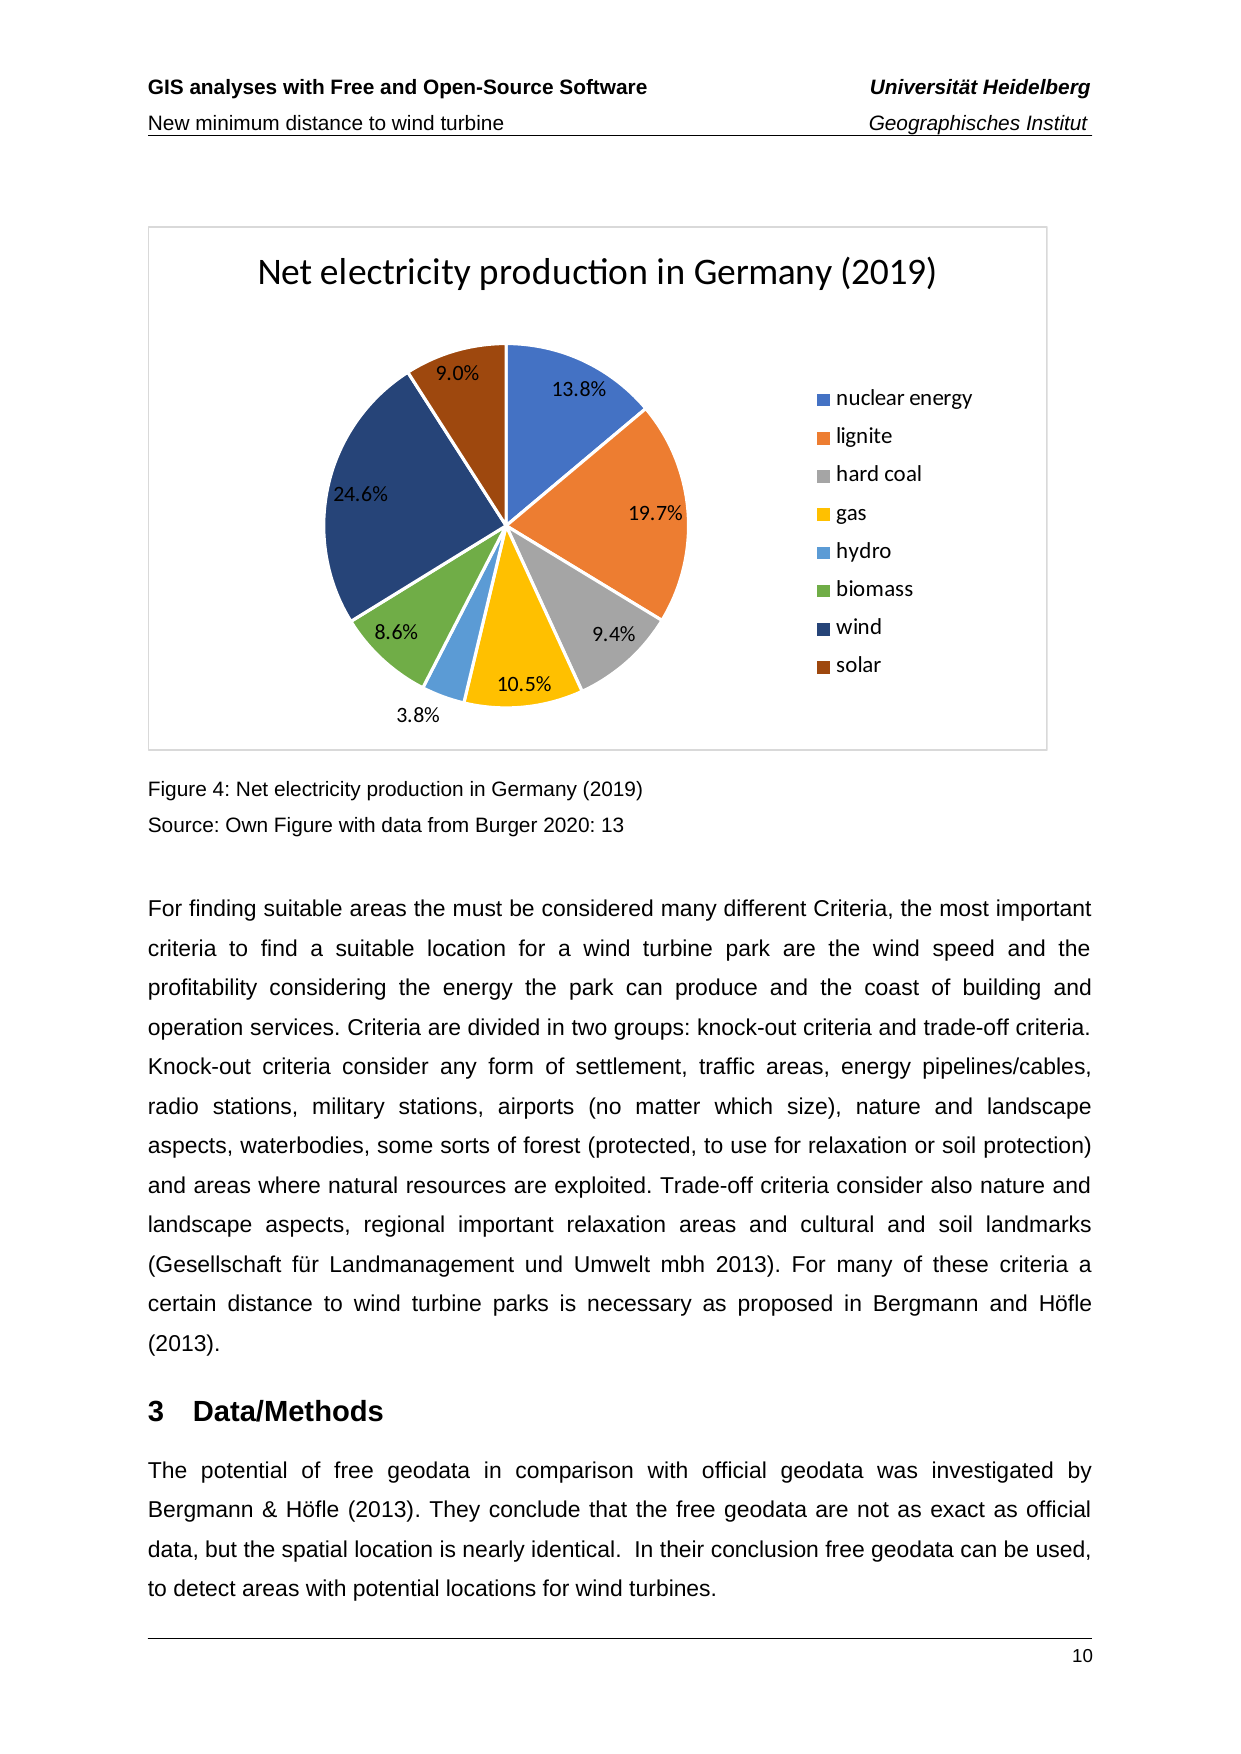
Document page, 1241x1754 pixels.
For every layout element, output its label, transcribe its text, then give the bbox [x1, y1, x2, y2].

text Figure 4: Net electricity production in Germany (2019) [148, 777, 1092, 801]
text The potential of free geodata in comparison with official geodata was investigated by Bergmann & Höfle (2013). They conclude that the free geodata are not as exact as official data, but the spatial location is nearly identical. In their conclusion free geodata can be used, to detect areas with potential locations for wind turbines. [148, 1457, 1092, 1602]
text Source: Own Figure with data from Burger 2020: 13 [148, 813, 1092, 837]
text For finding suitable areas the must be considered many different Criteria, the most important criteria to find a suitable location for a wind turbine park are the wind speed and the profitability considering the energy the park can produce and the coast of building and operation services. Criteria are divided in two groups: knock-out criteria and trade-off criteria. Knock-out criteria consider any form of settlement, traffic areas, energy pipelines/cables, radio stations, military stations, airports (no matter which size), nature and landscape aspects, waterbodies, some sorts of forest (protected, to use for relaxation or soil protection) and areas where natural resources are exploited. Trade-off criteria consider also nature and landscape aspects, regional important relaxation areas and cultural and soil landmarks (Gesellschaft für Landmanagement und Umwelt mbh 2013). For many of these criteria a certain distance to wind turbine parks is necessary as proposed in Bergmann and Höfle (2013). [148, 895, 1092, 1356]
subtitle Data/Methods [148, 1394, 1092, 1428]
